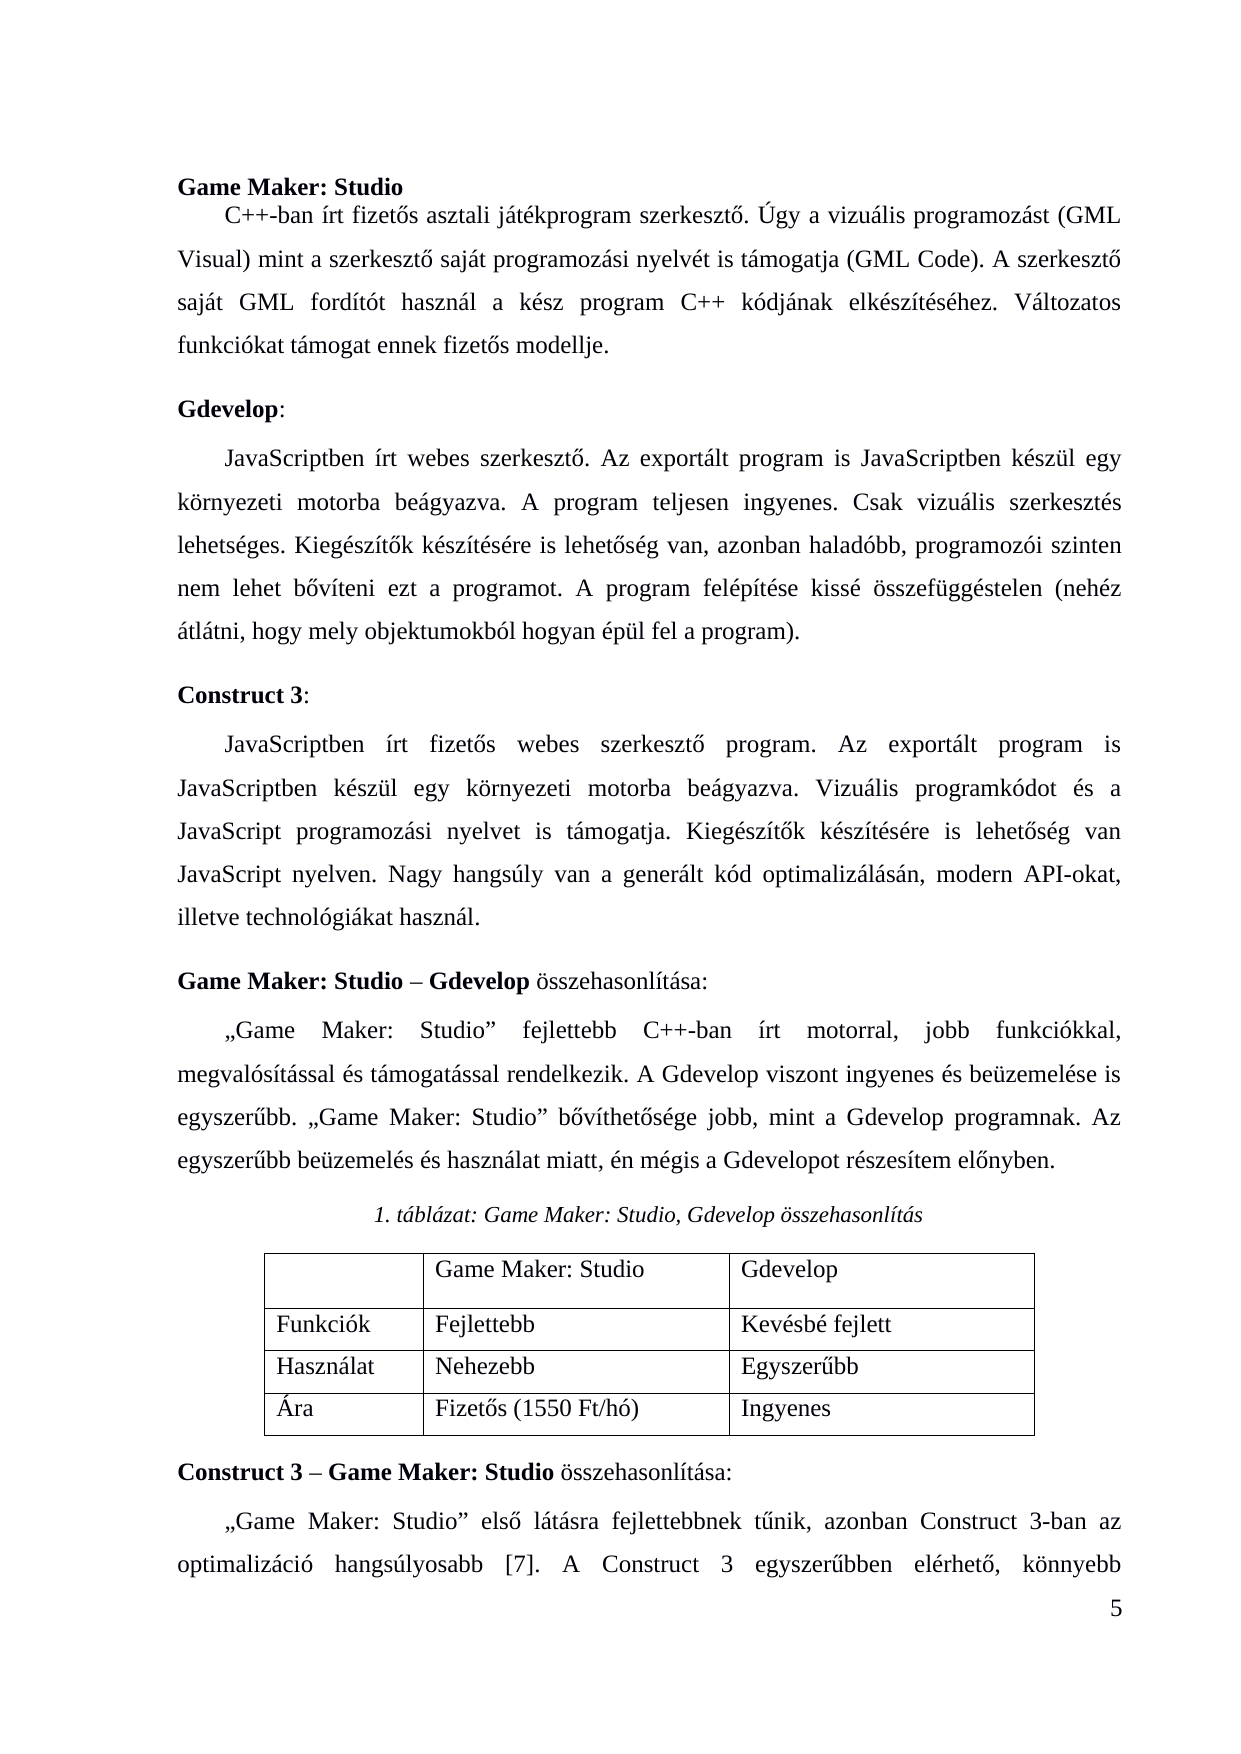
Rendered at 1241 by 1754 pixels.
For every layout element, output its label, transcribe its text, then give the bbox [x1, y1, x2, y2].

text JavaScriptben írt fizetős webes szerkesztő program. Az exportált program is JavaScriptben készül egy környezeti motorba beágyazva. Vizuális programkódot és a JavaScript programozási nyelvet is támogatja. Kiegészítők készítésére is lehetőség van JavaScript nyelven. Nagy hangsúly van a generált kód optimalizálásán, modern API-okat, illetve technológiákat használ. [177, 729, 1122, 931]
text Game Maker: Studio [177, 172, 1122, 201]
table_cell Ingyenes [730, 1394, 1034, 1435]
table_header Game Maker: Studio [424, 1254, 729, 1308]
table_header Gdevelop [730, 1254, 1034, 1308]
text C++-ban írt fizetős asztali játékprogram szerkesztő. Úgy a vizuális programozást (GML Visual) mint a szerkesztő saját programozási nyelvét is támogatja (GML Code). A szerkesztő saját GML fordítót használ a kész program C++ kódjának elkészítéséhez. Változatos funkciókat támogat ennek fizetős modellje. [177, 201, 1122, 359]
table_cell Funkciók [265, 1309, 423, 1350]
table_cell Nehezebb [424, 1351, 729, 1392]
text „Game Maker: Studio” fejlettebb C++-ban írt motorral, jobb funkciókkal, megvalósítással és támogatással rendelkezik. A Gdevelop viszont ingyenes és beüzemelése is egyszerűbb. „Game Maker: Studio” bővíthetősége jobb, mint a Gdevelop programnak. Az egyszerűbb beüzemelés és használat miatt, én mégis a Gdevelopot részesítem előnyben. [177, 1016, 1122, 1174]
table_cell Fejlettebb [424, 1309, 729, 1350]
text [177, 1506, 1122, 1578]
table_cell Kevésbé fejlett [730, 1309, 1034, 1350]
table_header [265, 1254, 423, 1308]
table_cell Egyszerűbb [730, 1351, 1034, 1392]
text Gdevelop: [177, 394, 1122, 423]
text Construct 3 – Game Maker: Studio összehasonlítása: [177, 1457, 1122, 1485]
text Game Maker: Studio – Gdevelop összehasonlítása: [177, 966, 1122, 995]
table_cell Ára [265, 1394, 423, 1435]
text Construct 3: [177, 680, 1122, 709]
table_cell Fizetős (1550 Ft/hó) [424, 1394, 729, 1435]
table_cell Használat [265, 1351, 423, 1392]
text 1. táblázat: Game Maker: Studio, Gdevelop összehasonlítás [177, 1201, 1122, 1227]
text JavaScriptben írt webes szerkesztő. Az exportált program is JavaScriptben készül egy környezeti motorba beágyazva. A program teljesen ingyenes. Csak vizuális szerkesztés lehetséges. Kiegészítők készítésére is lehetőség van, azonban haladóbb, programozói szinten nem lehet bővíteni ezt a programot. A program felépítése kissé összefüggéstelen (nehéz átlátni, hogy mely objektumokból hogyan épül fel a program). [177, 443, 1122, 645]
